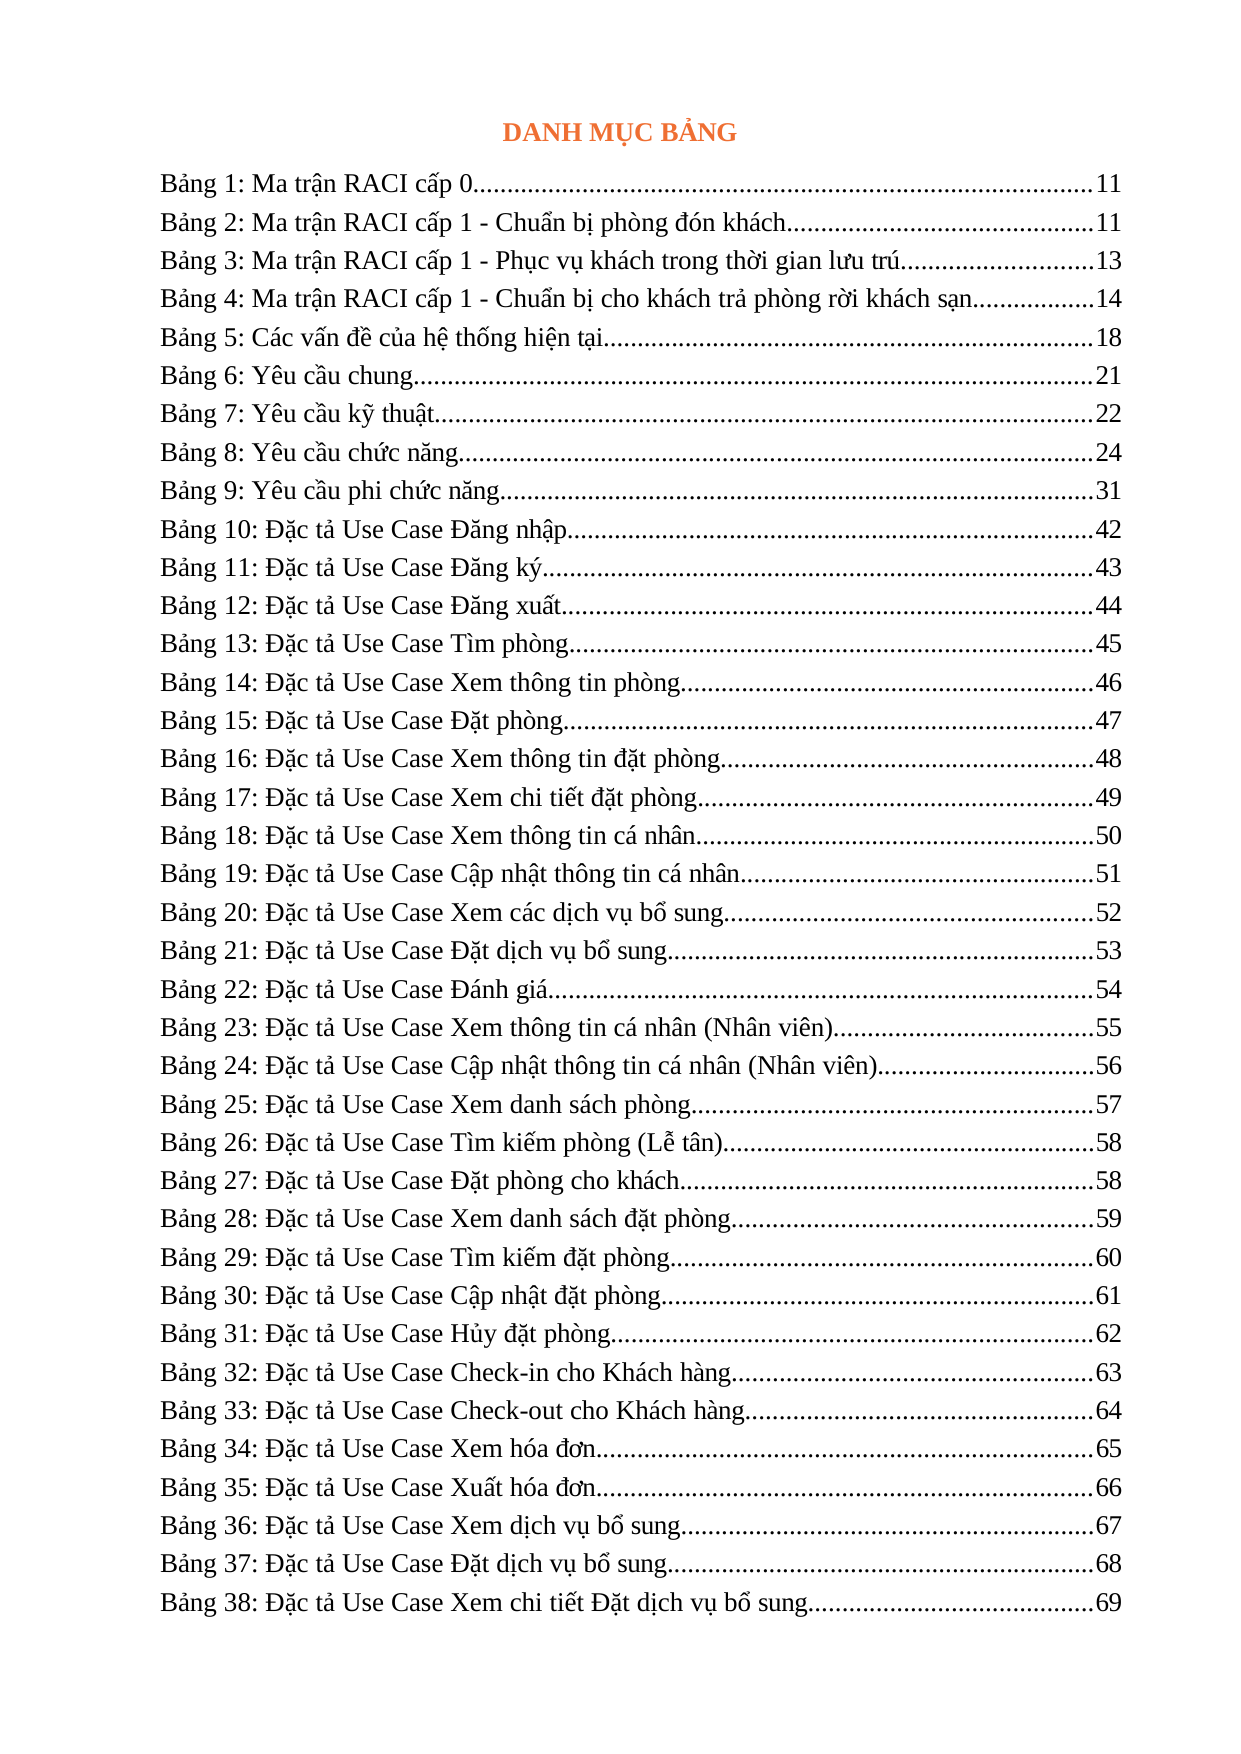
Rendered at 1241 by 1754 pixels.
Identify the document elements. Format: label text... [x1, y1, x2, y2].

text DANH MỤC BẢNG [88, 116, 1152, 147]
